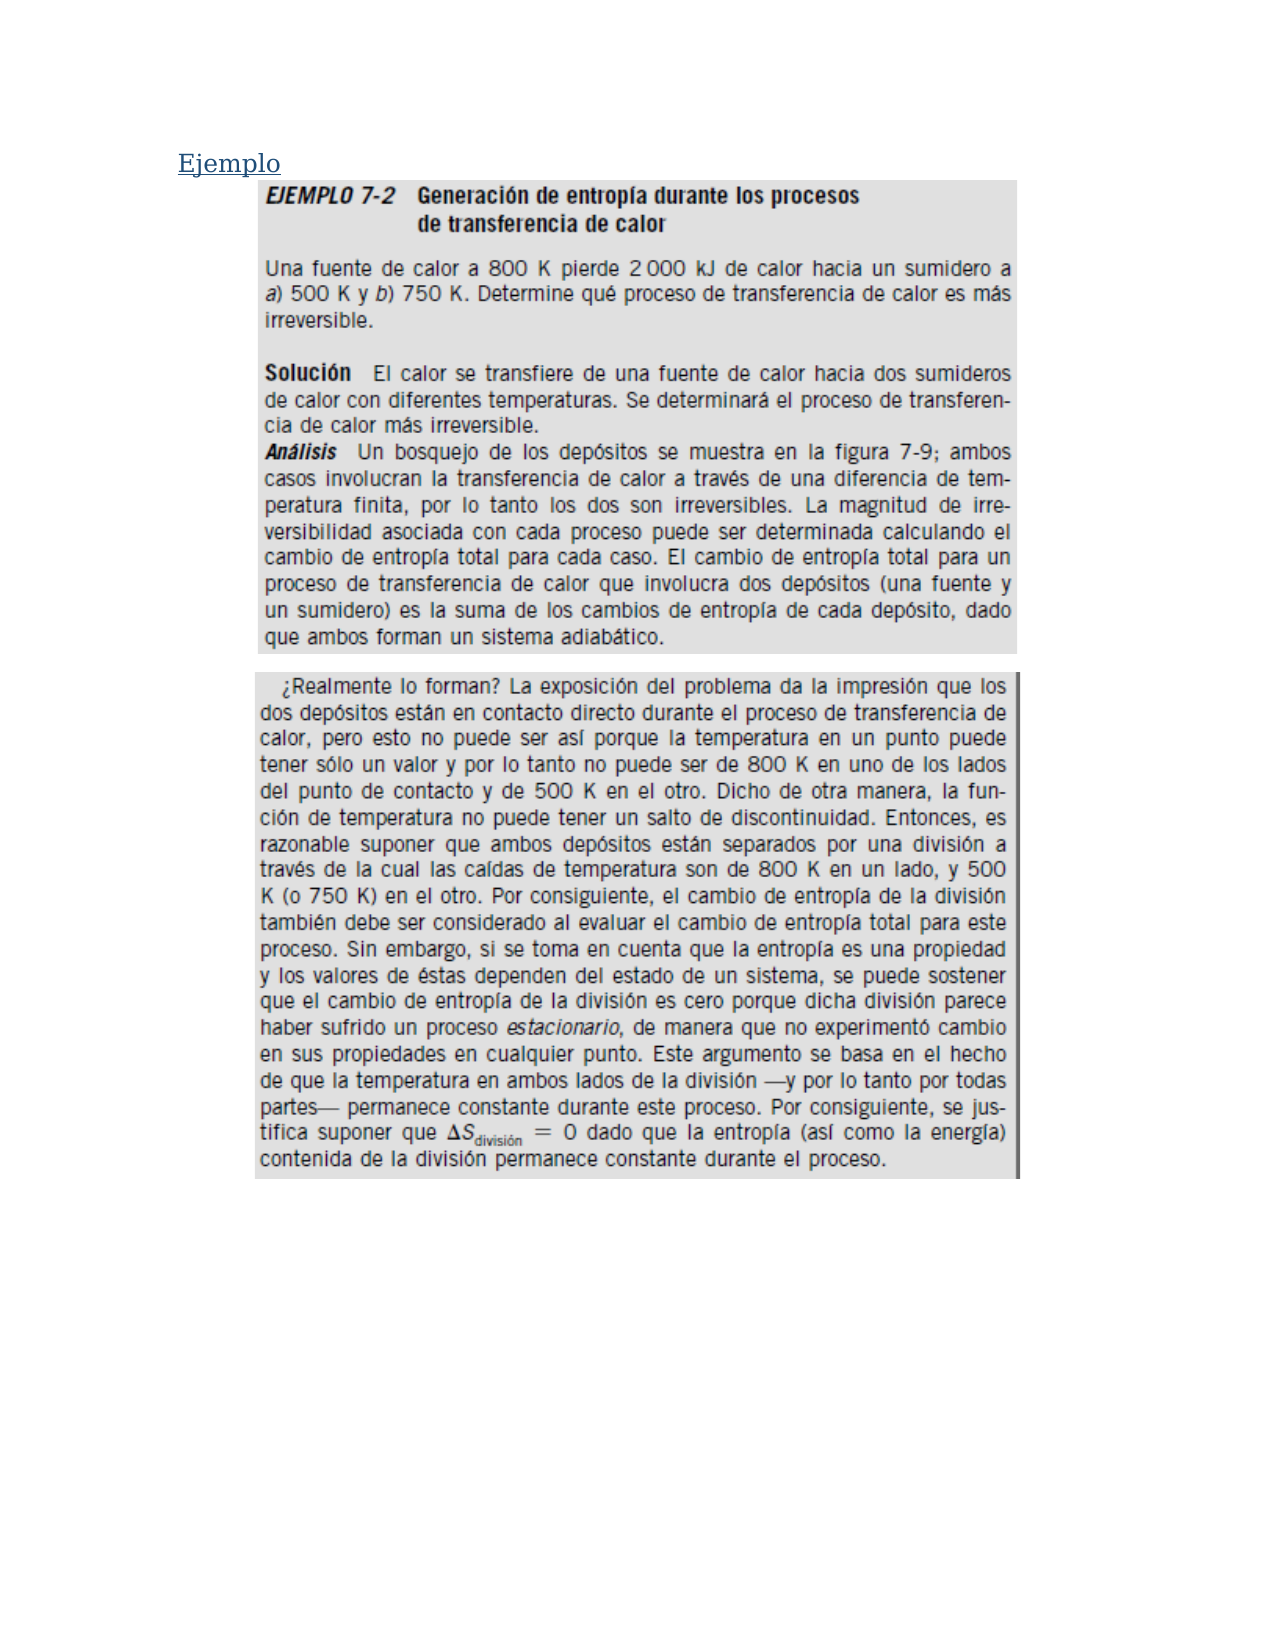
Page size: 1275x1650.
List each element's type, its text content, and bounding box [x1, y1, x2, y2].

subtitle Ejemplo [177, 148, 1098, 178]
picture [254, 672, 1021, 1179]
picture [257, 180, 1018, 654]
